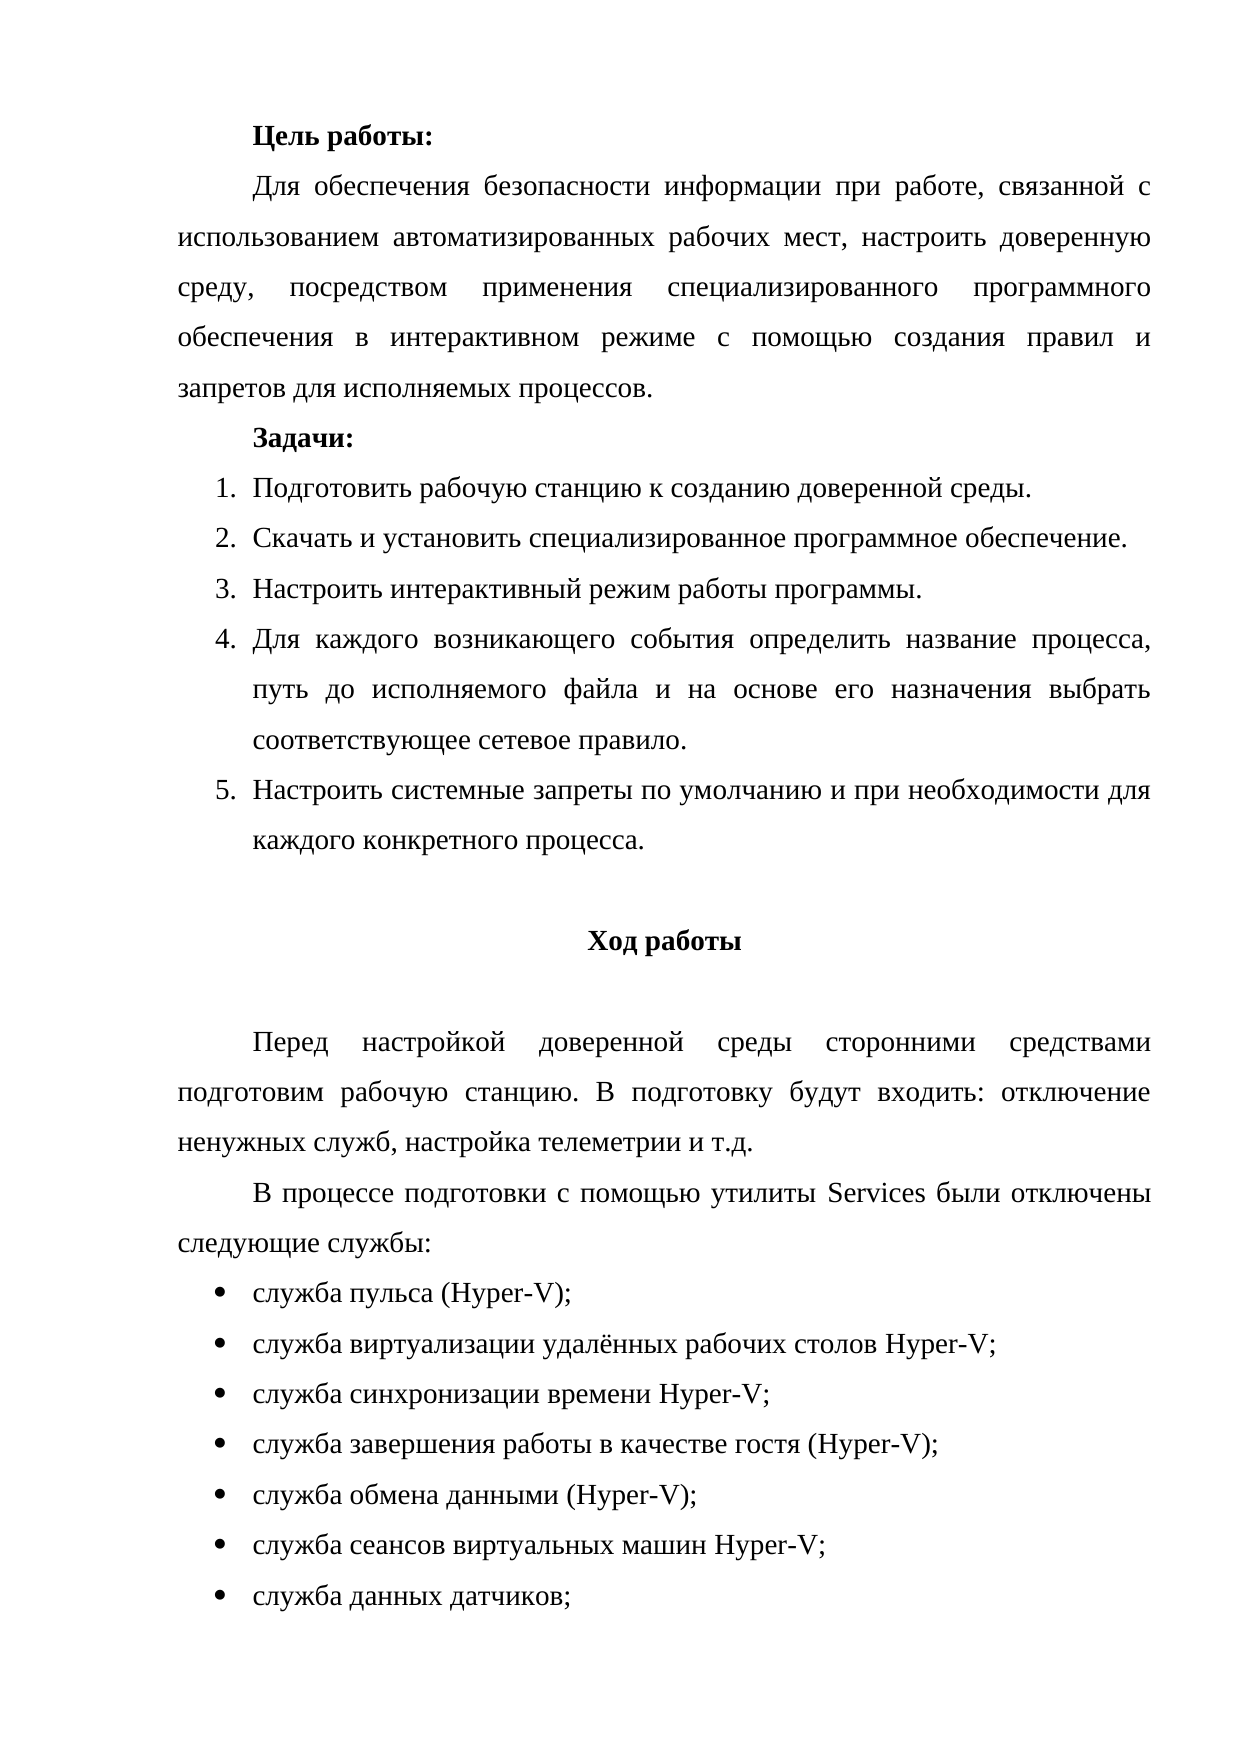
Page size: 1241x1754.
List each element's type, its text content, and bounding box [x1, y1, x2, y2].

list Скачать и установить специализированное программное обеспечение. [215, 521, 1152, 554]
list служба данных датчиков; [215, 1578, 1152, 1611]
list служба синхронизации времени Hyper-V; [215, 1376, 1152, 1410]
text Перед настройкой доверенной среды сторонними средствами подготовим рабочую станцию. В подготовку будут входить: отключение ненужных служб, настройка телеметрии и т.д. [177, 1024, 1152, 1158]
text Для обеспечения безопасности информации при работе, связанной с использованием автоматизированных рабочих мест, настроить доверенную среду, посредством применения специализированного программного обеспечения в интерактивном режиме с помощью создания правил и запретов для исполняемых процессов. [177, 168, 1152, 403]
text Задачи: [177, 420, 1152, 453]
list служба пульса (Hyper-V); [215, 1275, 1152, 1309]
list служба сеансов виртуальных машин Hyper-V; [215, 1527, 1152, 1561]
text В процессе подготовки с помощью утилиты Services были отключены следующие службы: [177, 1175, 1152, 1258]
list служба виртуализации удалённых рабочих столов Hyper-V; [215, 1326, 1152, 1359]
list Подготовить рабочую станцию к созданию доверенной среды. [215, 470, 1152, 504]
list Настроить интерактивный режим работы программы. [215, 571, 1152, 604]
list служба обмена данными (Hyper-V); [215, 1477, 1152, 1511]
list Настроить системные запреты по умолчанию и при необходимости для каждого конкретного процесса. [215, 772, 1152, 856]
text Ход работы [177, 923, 1152, 957]
list служба завершения работы в качестве гостя (Hyper-V); [215, 1427, 1152, 1460]
list Для каждого возникающего события определить название процесса, путь до исполняемого файла и на основе его назначения выбрать соответствующее сетевое правило. [215, 621, 1152, 755]
text Цель работы: [177, 118, 1152, 152]
